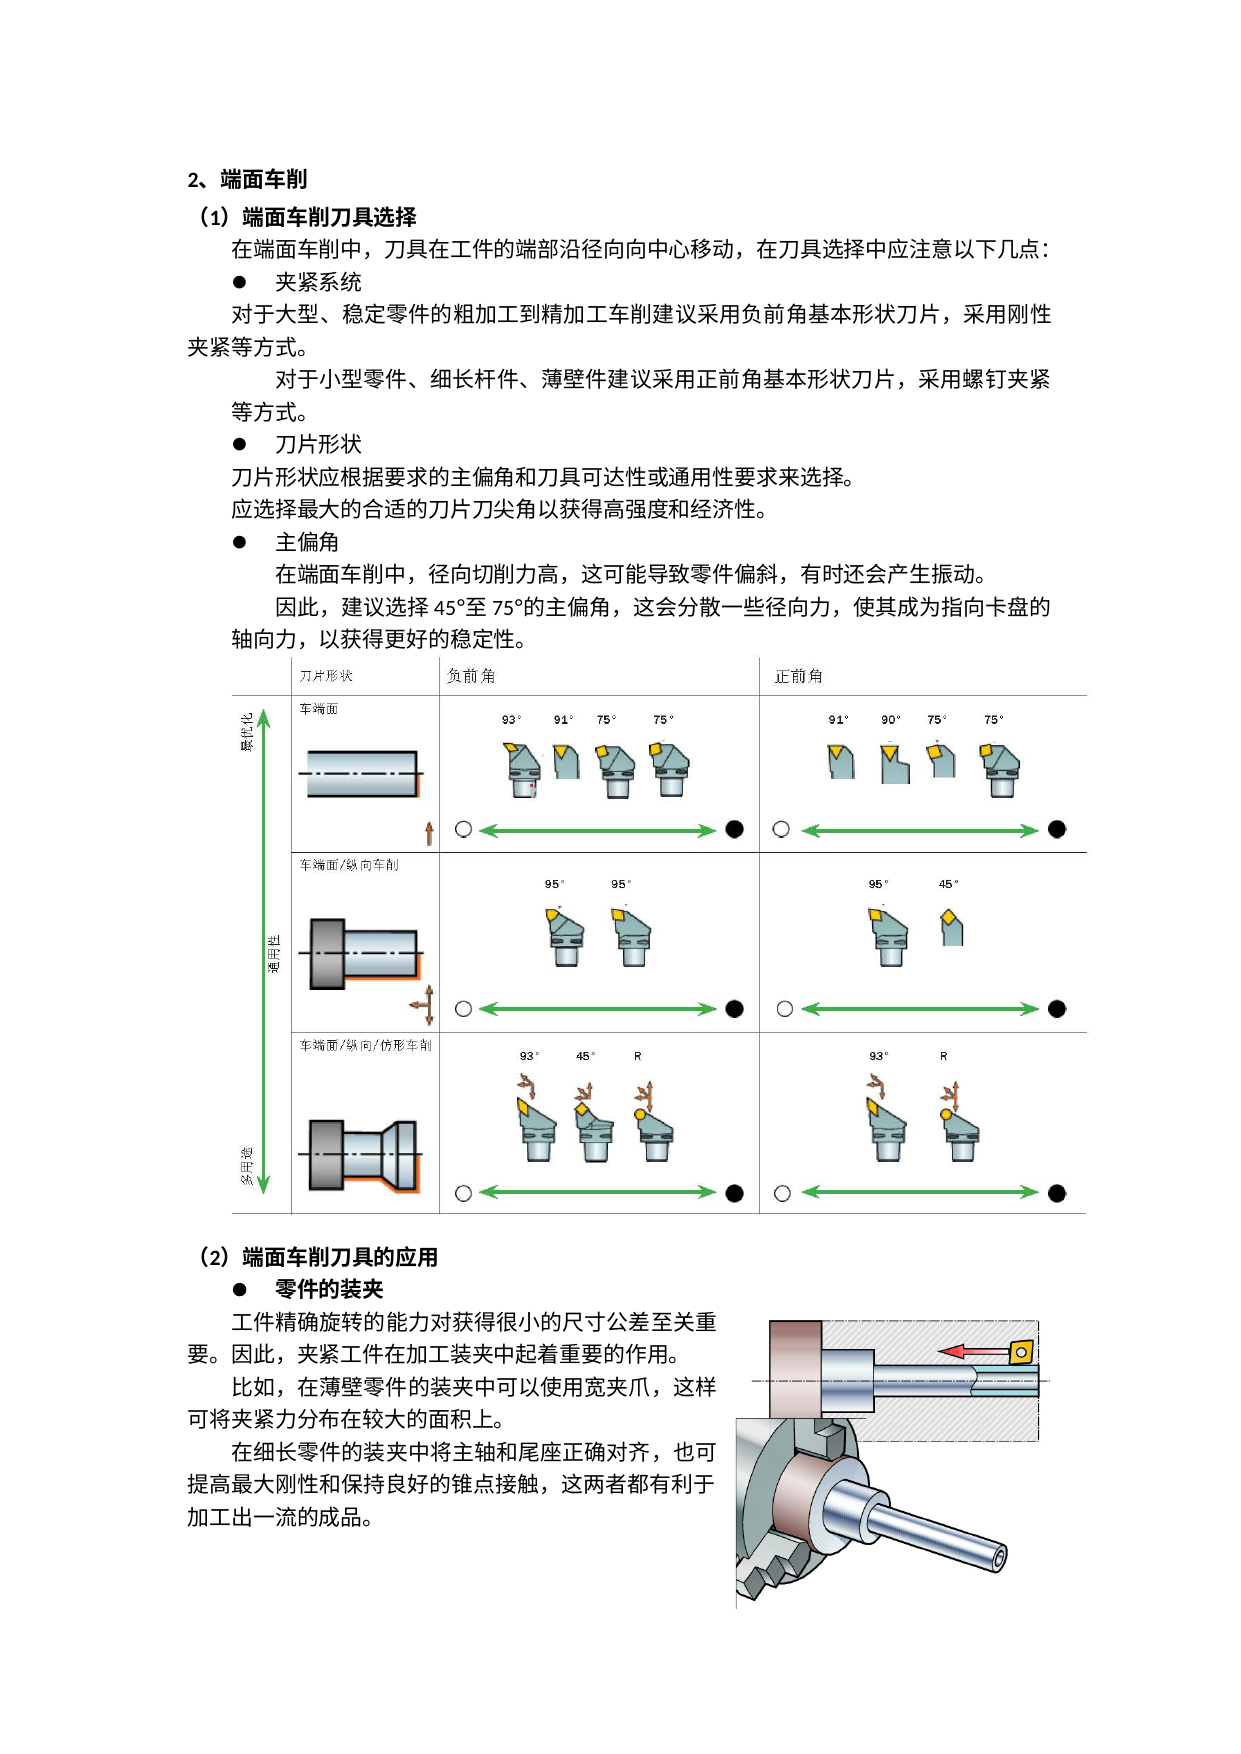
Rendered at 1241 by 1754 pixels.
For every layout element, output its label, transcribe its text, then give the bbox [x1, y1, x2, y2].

picture [231, 654, 1090, 1221]
text 在端面车削中，径向切削力高，这可能导致零件偏斜，有时还会产生振动。 [231, 557, 1053, 589]
text 对于小型零件、细长杆件、薄壁件建议采用正前角基本形状刀片，采用螺钉夹紧等方式。 [231, 362, 1053, 427]
text 2、端面车削 [187, 162, 1053, 194]
text 在端面车削中，刀具在工件的端部沿径向向中心移动，在刀具选择中应注意以下几点： [187, 232, 1053, 264]
list 夹紧系统 [231, 264, 1053, 297]
text 因此，建议选择45°至75°的主偏角，这会分散一些径向力，使其成为指向卡盘的轴向力，以获得更好的稳定性。 [231, 589, 1053, 654]
text 对于大型、稳定零件的粗加工到精加工车削建议采用负前角基本形状刀片，采用刚性夹紧等方式。 [187, 297, 1053, 362]
text 工件精确旋转的能力对获得很小的尺寸公差至关重要。因此，夹紧工件在加工装夹中起着重要的作用。 [187, 1304, 1053, 1369]
text 比如，在薄壁零件的装夹中可以使用宽夹爪，这样可将夹紧力分布在较大的面积上。 [187, 1369, 735, 1434]
list 刀片形状 [231, 427, 1053, 459]
text （2）端面车削刀具的应用 [187, 1239, 1053, 1272]
text 刀片形状应根据要求的主偏角和刀具可达性或通用性要求来选择。 [187, 459, 1053, 492]
text 在细长零件的装夹中将主轴和尾座正确对齐，也可提高最大刚性和保持良好的锥点接触，这两者都有利于加工出一流的成品。 [187, 1434, 735, 1532]
text （1）端面车削刀具选择 [187, 199, 1053, 232]
text 应选择最大的合适的刀片刀尖角以获得高强度和经济性。 [187, 492, 1053, 524]
list 主偏角 [231, 524, 1053, 557]
list 零件的装夹 [231, 1272, 1053, 1304]
